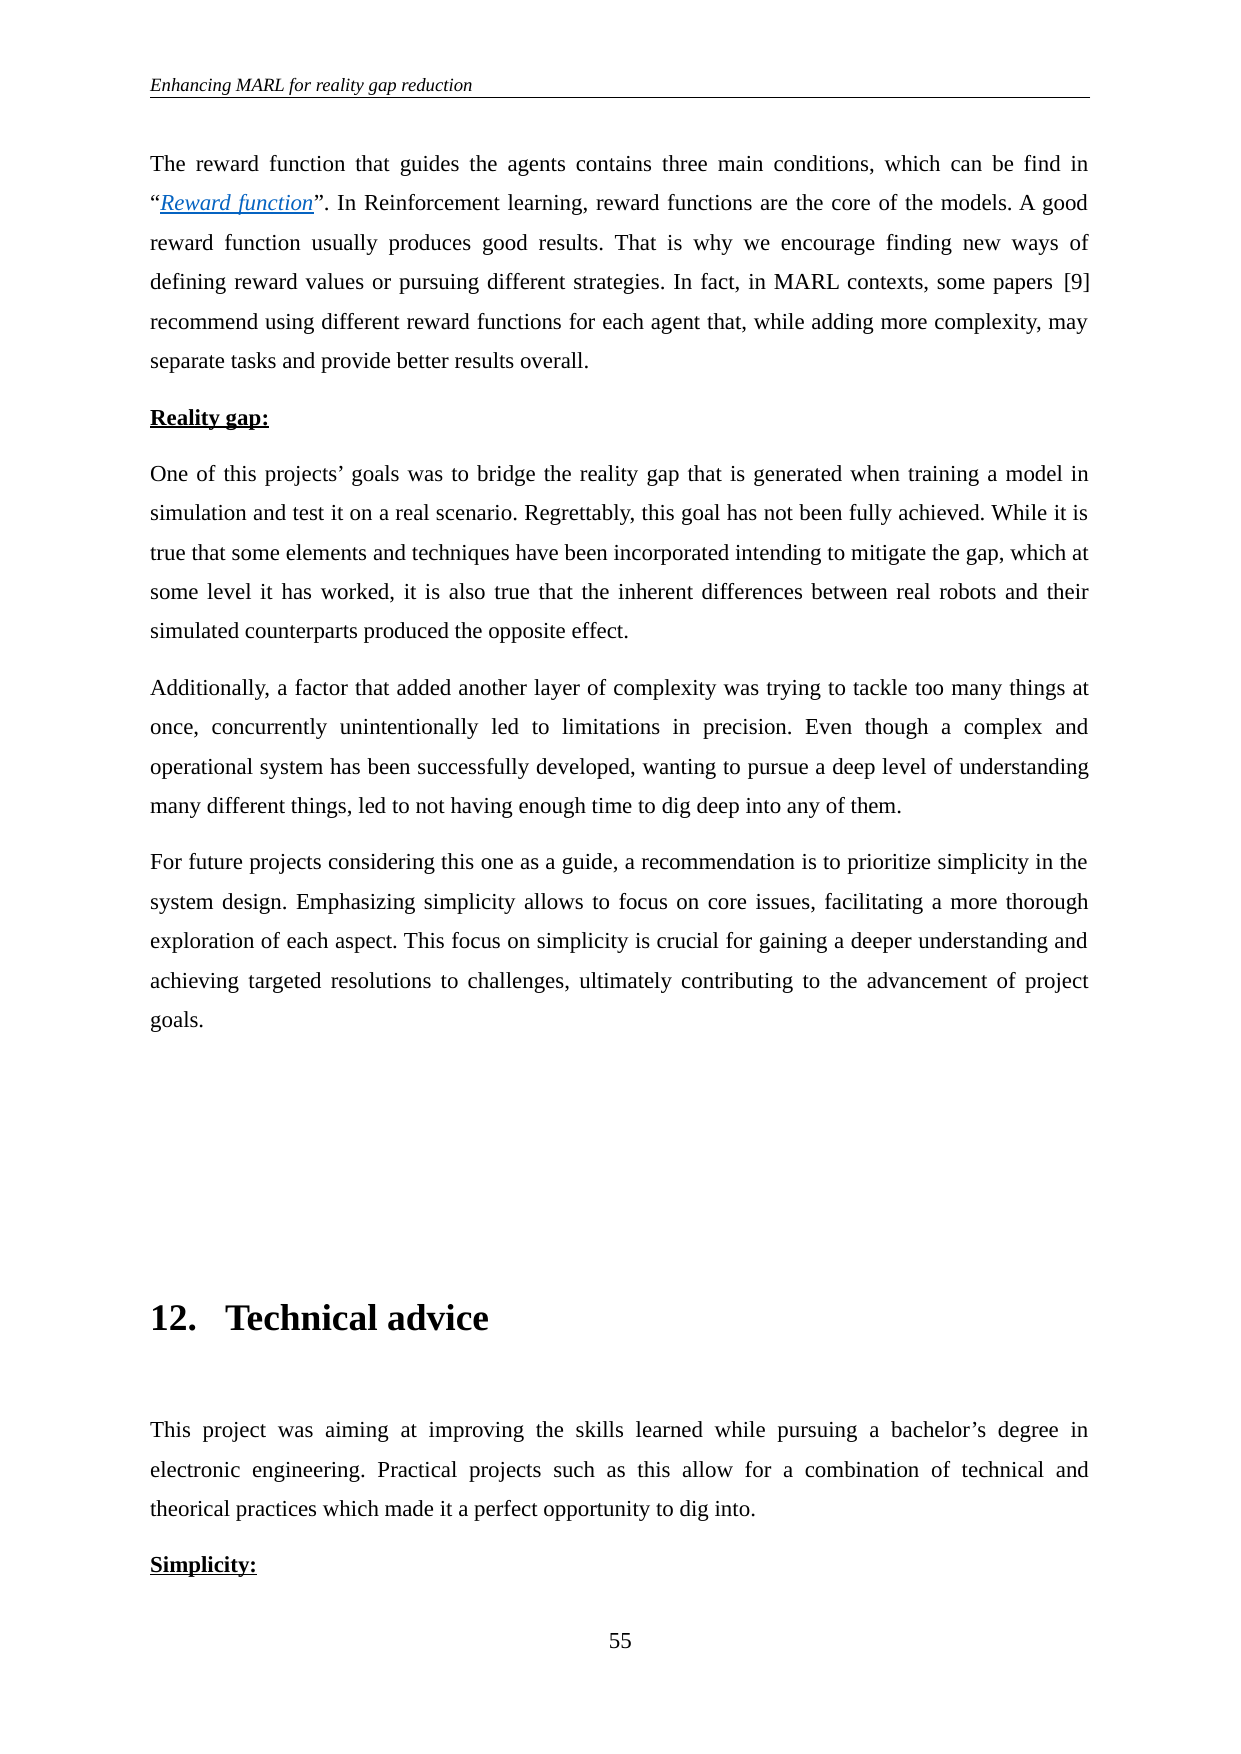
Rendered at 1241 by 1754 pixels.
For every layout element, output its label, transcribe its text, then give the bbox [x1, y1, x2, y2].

text The reward function that guides the agents contains three main conditions, which can be find in “Reward function”. In Reinforcement learning, reward functions are the core of the models. A good reward function usually produces good results. That is why we encourage finding new ways of defining reward values or pursuing different strategies. In fact, in MARL contexts, some papers [9] recommend using different reward functions for each agent that, while adding more complexity, may separate tasks and provide better results overall. [150, 150, 1090, 374]
text One of this projects’ goals was to bridge the reality gap that is generated when training a model in simulation and test it on a real scenario. Regrettably, this goal has not been fully achieved. While it is true that some elements and techniques have been incorporated intending to mitigate the gap, which at some level it has worked, it is also true that the inherent differences between real robots and their simulated counterparts produced the opposite effect. [150, 460, 1090, 644]
text This project was aiming at improving the skills learned while pursuing a bachelor’s degree in electronic engineering. Practical projects such as this allow for a combination of technical and theorical practices which made it a perfect opportunity to dig into. [150, 1416, 1090, 1521]
text Reality gap: [150, 403, 1090, 430]
text Simplicity: [150, 1551, 1090, 1578]
subtitle Technical advice [150, 1295, 1090, 1338]
text For future projects considering this one as a guide, a recommendation is to prioritize simplicity in the system design. Emphasizing simplicity allows to focus on core issues, facilitating a more thorough exploration of each aspect. This focus on simplicity is crucial for gaining a deeper understanding and achieving targeted resolutions to challenges, ultimately contributing to the advancement of project goals. [150, 848, 1090, 1033]
text Additionally, a factor that added another layer of complexity was trying to tackle too many things at once, concurrently unintentionally led to limitations in precision. Even though a complex and operational system has been successfully developed, wanting to pursue a deep level of understanding many different things, led to not having enough time to dig deep into any of them. [150, 674, 1090, 818]
